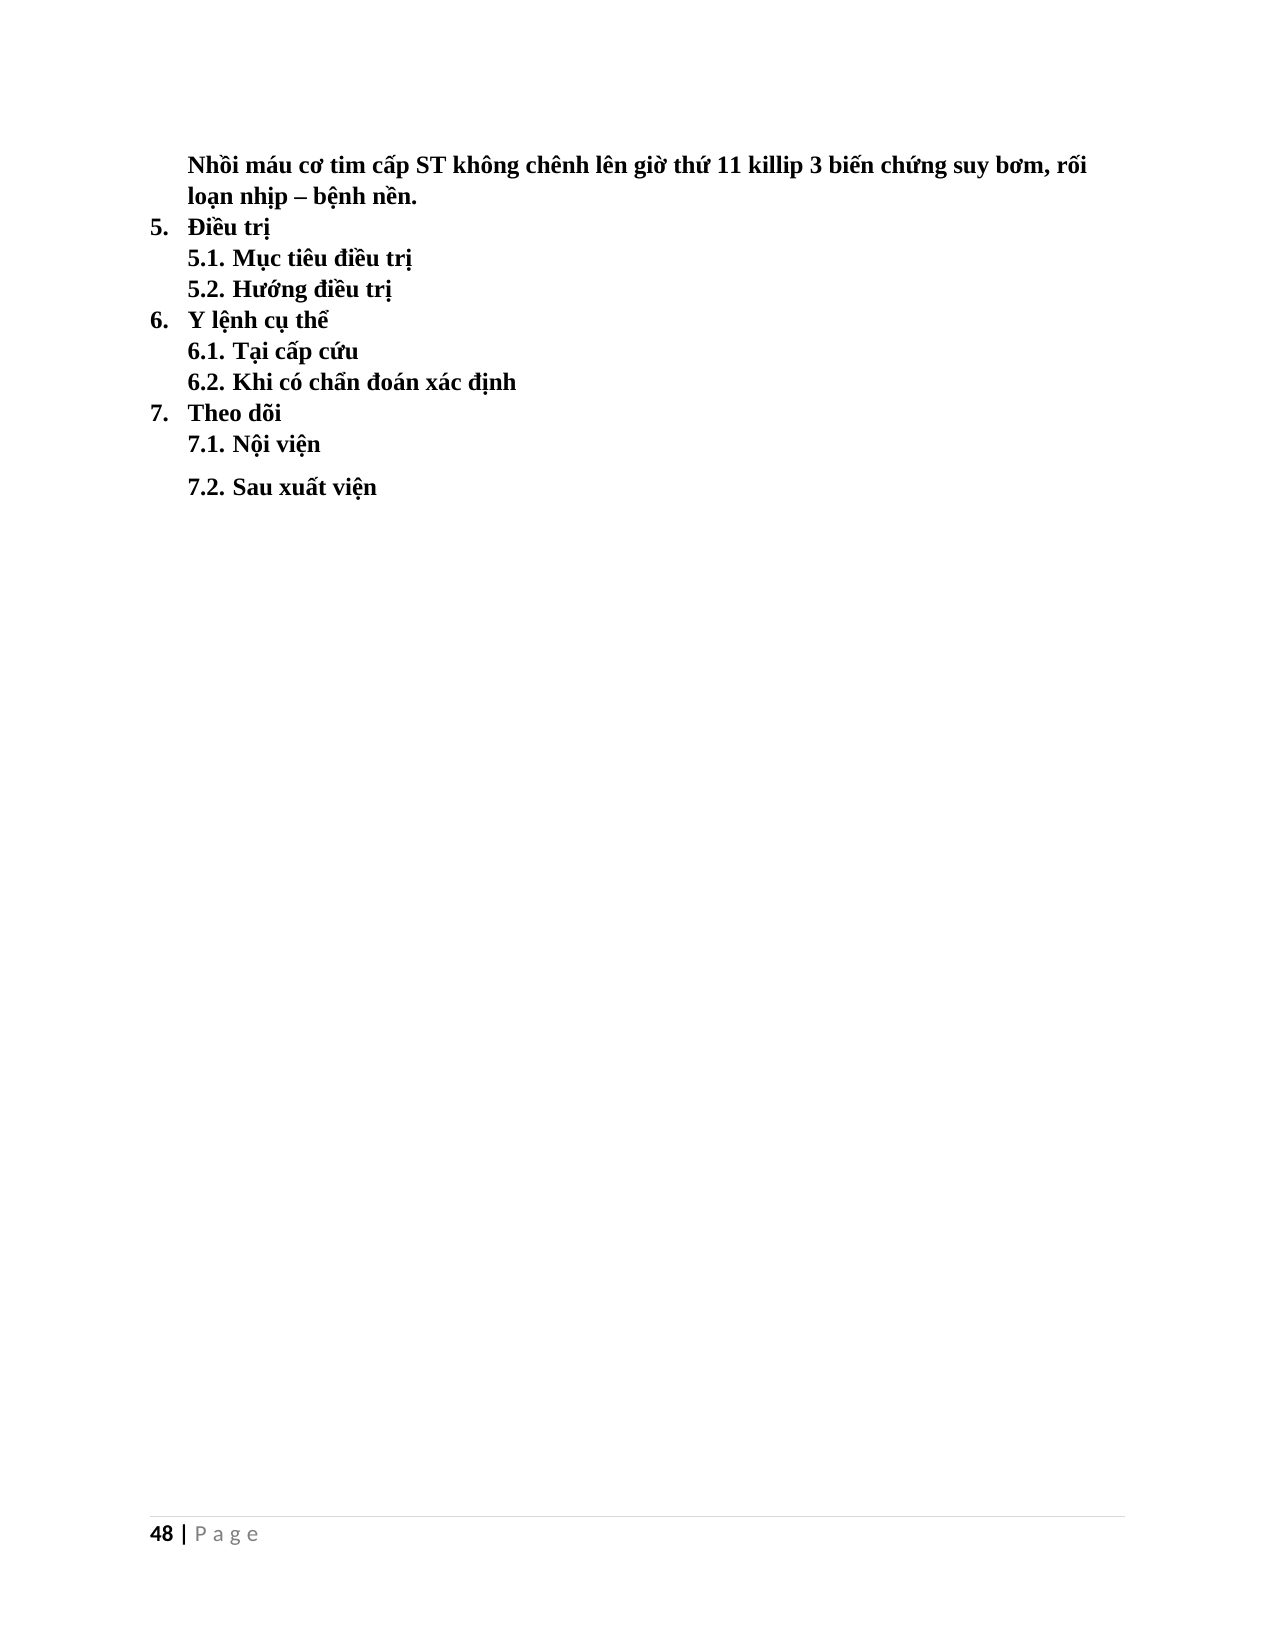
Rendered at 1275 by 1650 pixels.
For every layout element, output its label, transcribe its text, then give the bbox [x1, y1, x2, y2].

list Hướng điều trị [187, 274, 1125, 303]
list Khi có chẩn đoán xác định [187, 367, 1125, 396]
list Tại cấp cứu [187, 336, 1125, 365]
list Theo dõi [150, 398, 1125, 427]
list Nhồi máu cơ tim cấp ST không chênh lên giờ thứ 11 killip 3 biến chứng suy bơm, rối loạn nhịp – bệnh nền. [187, 150, 1125, 210]
list Mục tiêu điều trị [187, 243, 1125, 272]
list Điều trị [150, 212, 1125, 241]
list Sau xuất viện [187, 460, 1125, 503]
list Y lệnh cụ thể [150, 305, 1125, 334]
list Nội viện [187, 429, 1125, 458]
